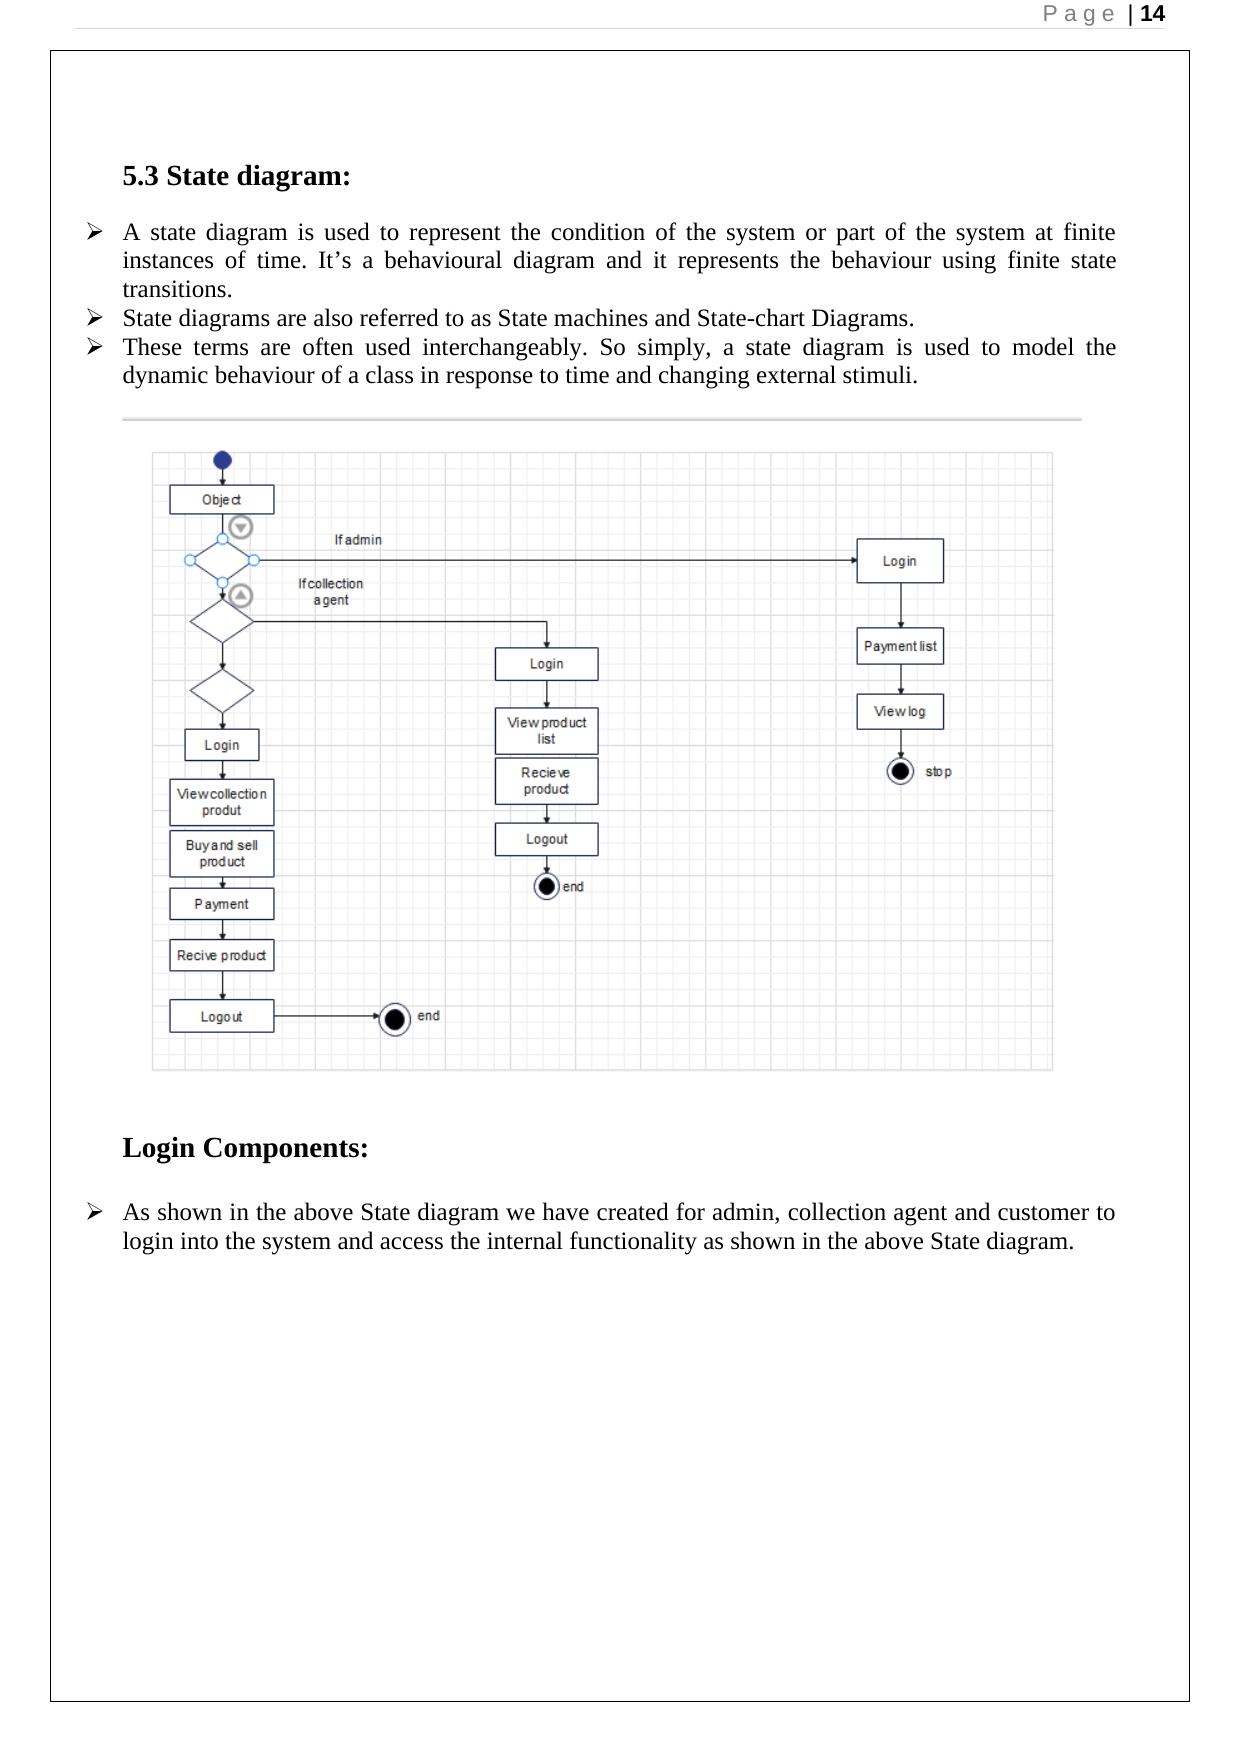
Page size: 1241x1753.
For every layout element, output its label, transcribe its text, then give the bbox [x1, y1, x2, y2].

picture [122, 417, 1082, 1073]
list These terms are often used interchangeably. So simply, a state diagram is used to model the dynamic behaviour of a class in response to time and changing external stimuli. [85, 332, 1118, 389]
list Login Components: [122, 1130, 1118, 1163]
list State diagrams are also referred to as State machines and State-chart Diagrams. [85, 303, 1118, 332]
text 5.3 State diagram: [122, 158, 1118, 192]
list As shown in the above State diagram we have created for admin, collection agent and customer to login into the system and access the internal functionality as shown in the above State diagram. [85, 1197, 1118, 1254]
list A state diagram is used to represent the condition of the system or part of the system at finite instances of time. It’s a behavioural diagram and it represents the behaviour using finite state transitions. [85, 217, 1118, 303]
